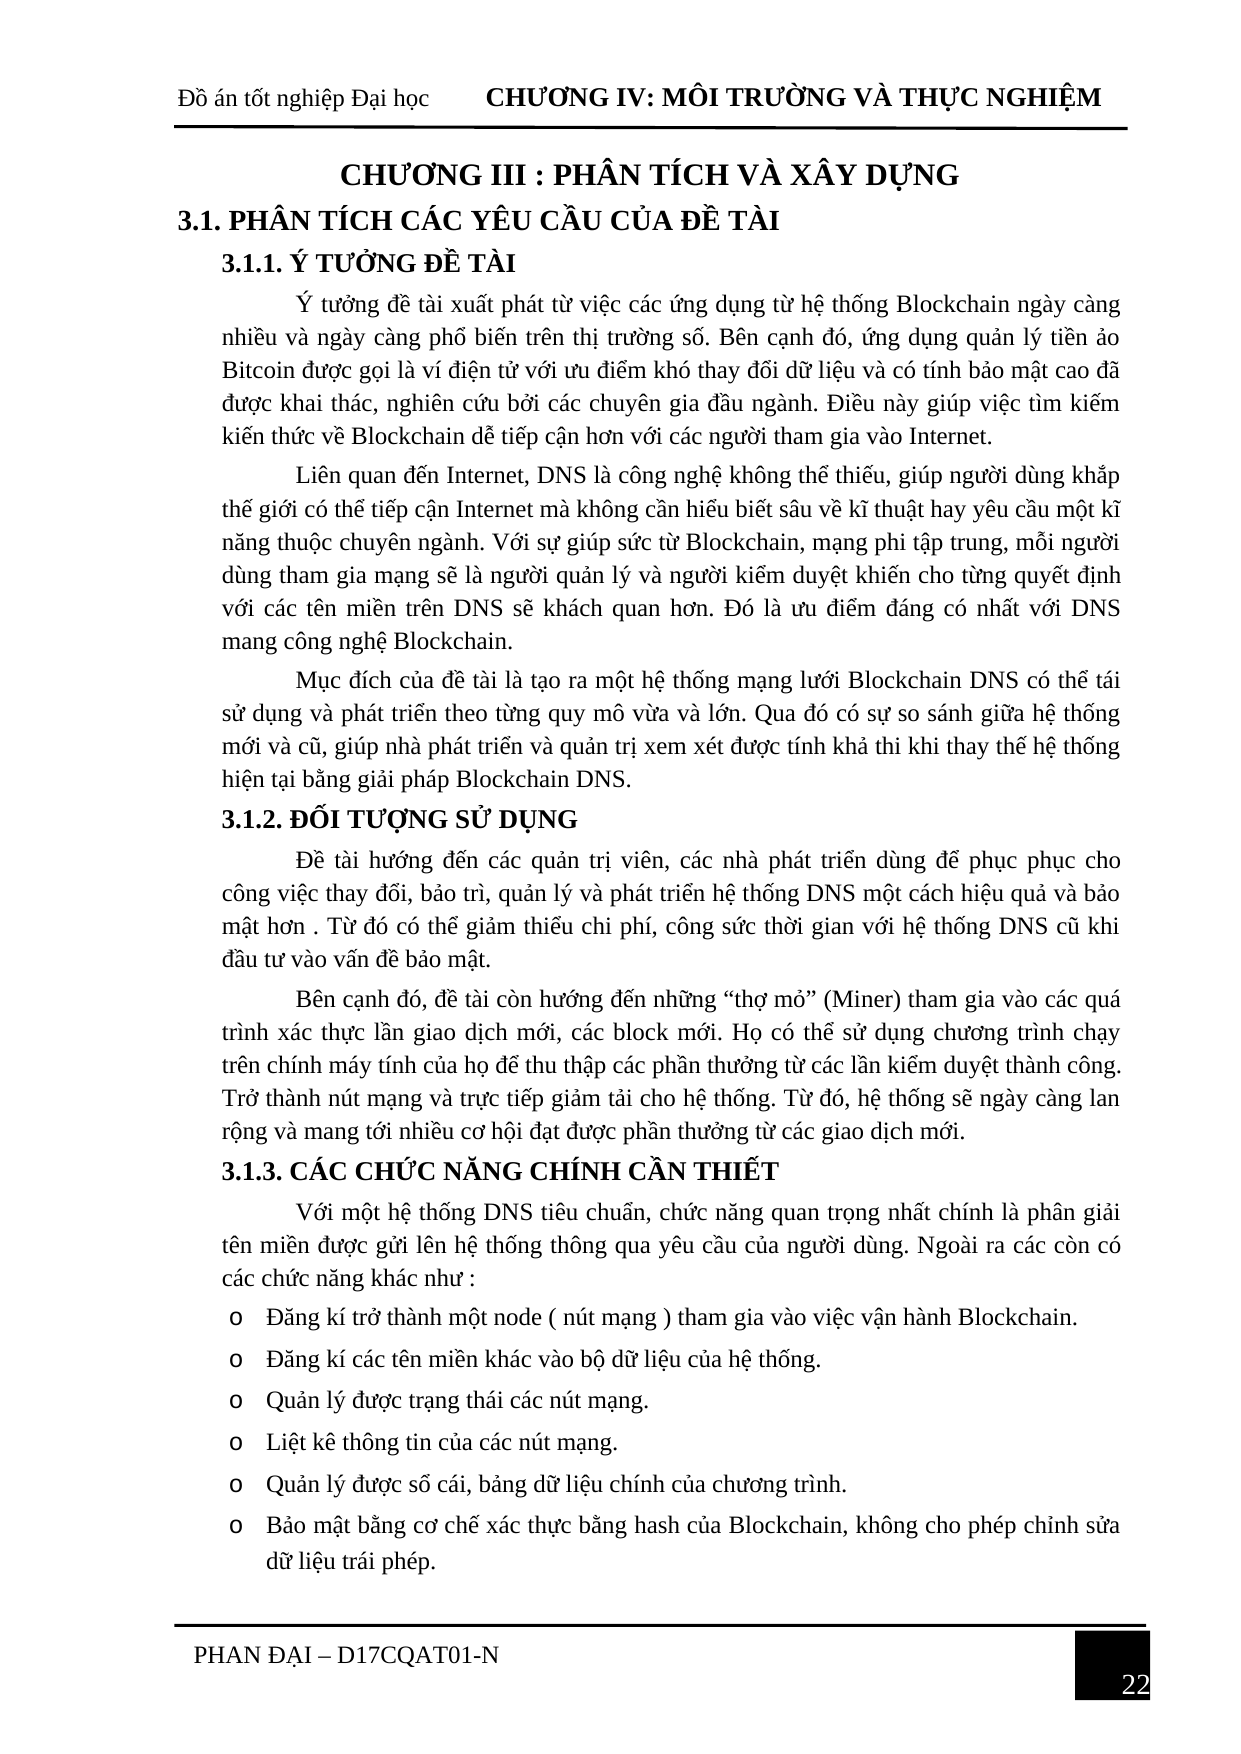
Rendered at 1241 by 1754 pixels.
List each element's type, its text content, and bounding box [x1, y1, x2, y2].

text Với một hệ thống DNS tiêu chuẩn, chức năng quan trọng nhất chính là phân giải tên miền được gửi lên hệ thống thông qua yêu cầu của người dùng. Ngoài ra các còn có các chức năng khác như : [222, 1197, 1122, 1292]
text Liên quan đến Internet, DNS là công nghệ không thể thiếu, giúp người dùng khắp thế giới có thể tiếp cận Internet mà không cần hiểu biết sâu về kĩ thuật hay yêu cầu một kĩ năng thuộc chuyên ngành. Với sự giúp sức từ Blockchain, mạng phi tập trung, mỗi người dùng tham gia mạng sẽ là người quản lý và người kiểm duyệt khiến cho từng quyết định với các tên miền trên DNS sẽ khách quan hơn. Đó là ưu điểm đáng có nhất với DNS mang công nghệ Blockchain. [222, 461, 1122, 654]
subtitle 3.1.2. ĐỐI TƯỢNG SỬ DỤNG [221, 803, 1122, 834]
text Ý tưởng đề tài xuất phát từ việc các ứng dụng từ hệ thống Blockchain ngày càng nhiều và ngày càng phổ biến trên thị trường số. Bên cạnh đó, ứng dụng quản lý tiền ảo Bitcoin được gọi là ví điện tử với ưu điểm khó thay đổi dữ liệu và có tính bảo mật cao đã được khai thác, nghiên cứu bởi các chuyên gia đầu ngành. Điều này giúp việc tìm kiếm kiến thức về Blockchain dễ tiếp cận hơn với các người tham gia vào Internet. [222, 289, 1122, 450]
list Liệt kê thông tin của các nút mạng. [228, 1427, 1122, 1458]
subtitle CHƯƠNG III : PHÂN TÍCH VÀ XÂY DỰNG [177, 156, 1122, 192]
list Đăng kí các tên miền khác vào bộ dữ liệu của hệ thống. [228, 1344, 1122, 1375]
subtitle 3.1.3. CÁC CHỨC NĂNG CHÍNH CẦN THIẾT [221, 1155, 1122, 1186]
text Mục đích của đề tài là tạo ra một hệ thống mạng lưới Blockchain DNS có thể tái sử dụng và phát triển theo từng quy mô vừa và lớn. Qua đó có sự so sánh giữa hệ thống mới và cũ, giúp nhà phát triển và quản trị xem xét được tính khả thi khi thay thế hệ thống hiện tại bằng giải pháp Blockchain DNS. [222, 665, 1122, 793]
text Đề tài hướng đến các quản trị viên, các nhà phát triển dùng để phục phục cho công việc thay đổi, bảo trì, quản lý và phát triển hệ thống DNS một cách hiệu quả và bảo mật hơn . Từ đó có thể giảm thiểu chi phí, công sức thời gian với hệ thống DNS cũ khi đầu tư vào vấn đề bảo mật. [222, 845, 1122, 973]
list Đăng kí trở thành một node ( nút mạng ) tham gia vào việc vận hành Blockchain. [228, 1302, 1122, 1333]
list Quản lý được sổ cái, bảng dữ liệu chính của chương trình. [228, 1469, 1122, 1500]
list Quản lý được trạng thái các nút mạng. [228, 1386, 1122, 1416]
subtitle 3.1.1. Ý TƯỞNG ĐỀ TÀI [221, 247, 1122, 278]
text Bên cạnh đó, đề tài còn hướng đến những “thợ mỏ” (Miner) tham gia vào các quá trình xác thực lần giao dịch mới, các block mới. Họ có thể sử dụng chương trình chạy trên chính máy tính của họ để thu thập các phần thưởng từ các lần kiểm duyệt thành công. Trở thành nút mạng và trực tiếp giảm tải cho hệ thống. Từ đó, hệ thống sẽ ngày càng lan rộng và mang tới nhiều cơ hội đạt được phần thưởng từ các giao dịch mới. [222, 984, 1122, 1144]
subtitle 3.1. PHÂN TÍCH CÁC YÊU CẦU CỦA ĐỀ TÀI [177, 203, 1122, 237]
list Bảo mật bằng cơ chế xác thực bằng hash của Blockchain, không cho phép chỉnh sửa dữ liệu trái phép. [228, 1511, 1122, 1574]
